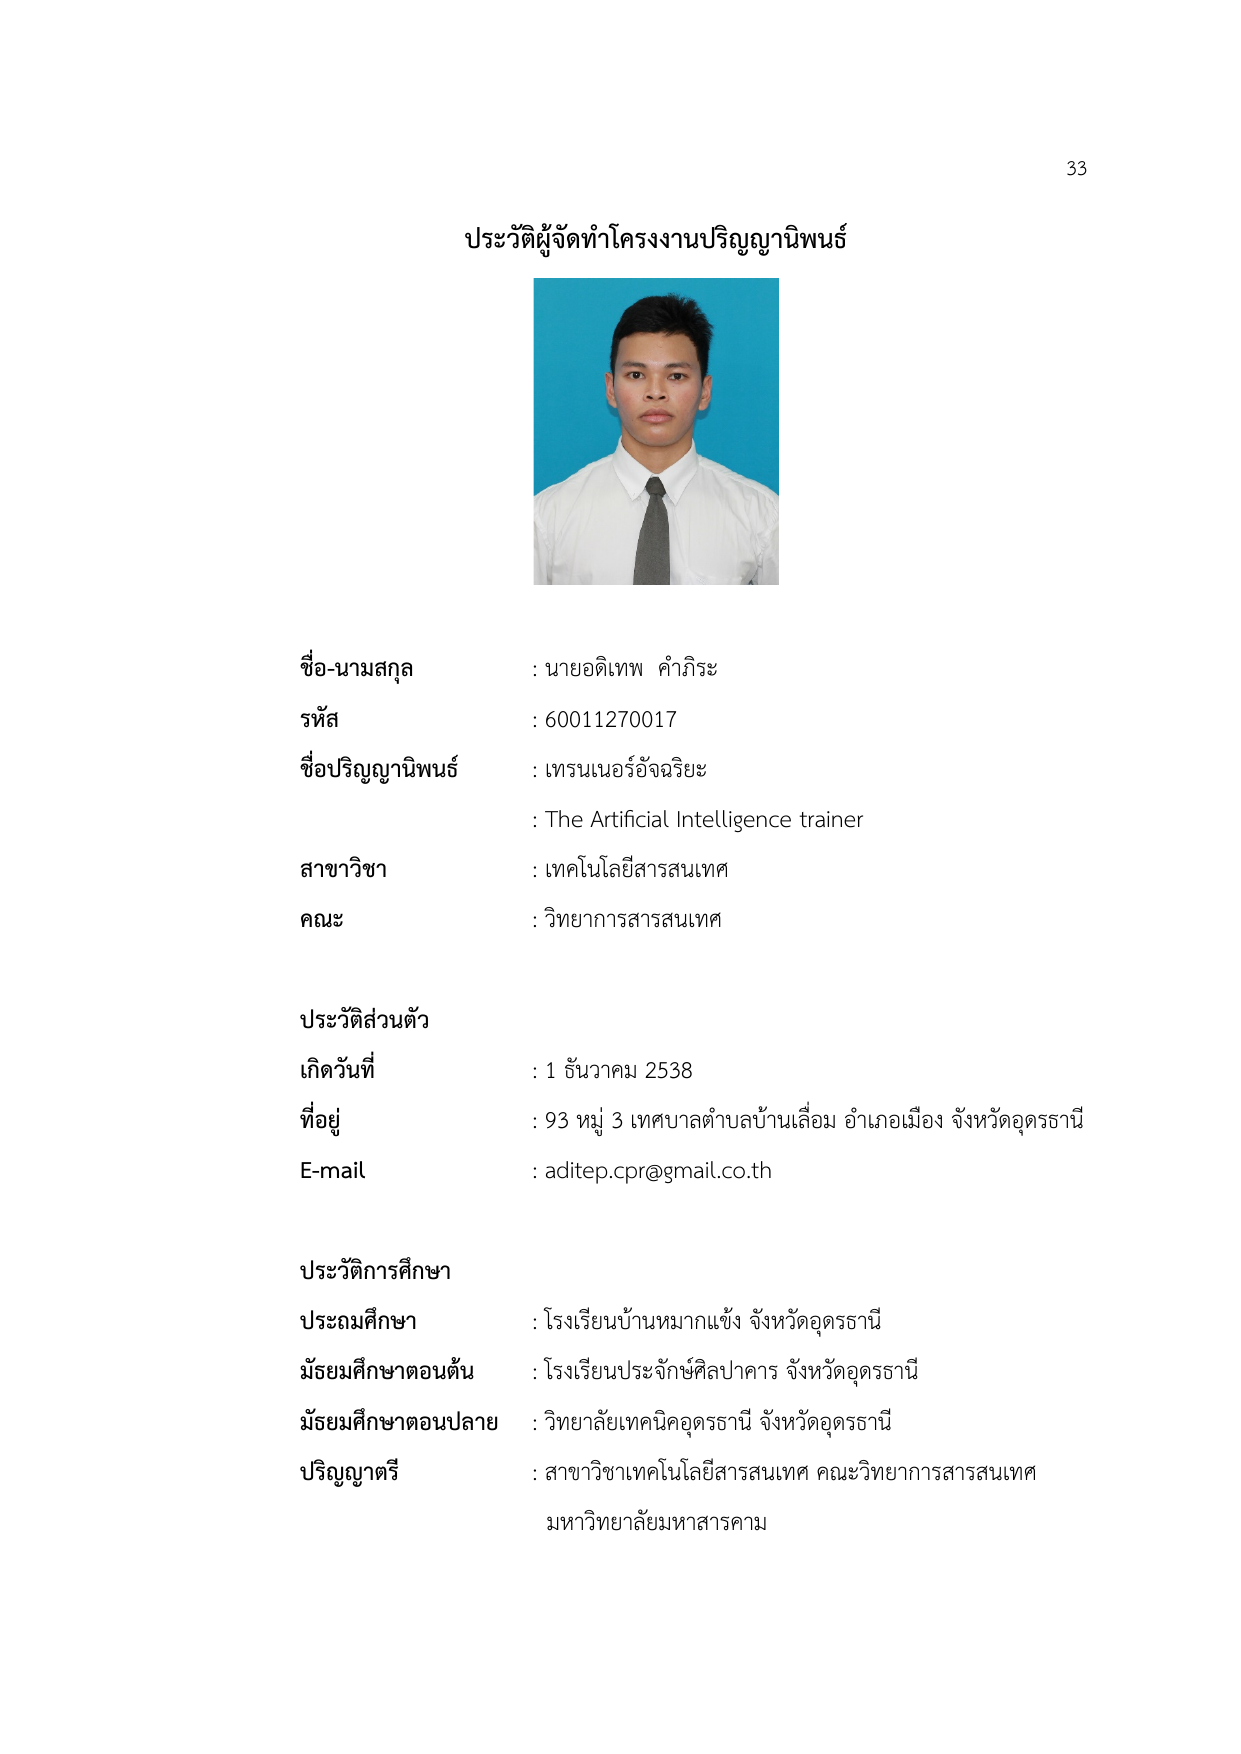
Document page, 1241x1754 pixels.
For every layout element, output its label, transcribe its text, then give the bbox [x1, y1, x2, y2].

text มหาวิทยาลัยมหาสารคาม [525, 1501, 1087, 1539]
subtitle ประวัติผู้จัดทำโครงงานปริญญานิพนธ์ [225, 216, 1087, 266]
text คณะ : วิทยาการสารสนเทศ [300, 898, 1087, 936]
text รหัส : 60011270017 [300, 698, 1087, 735]
text ประวัติส่วนตัว [300, 999, 1087, 1037]
text สาขาวิชา : เทคโนโลยีสารสนเทศ [300, 848, 1087, 886]
text ชื่อ-นามสกุล : นายอดิเทพ คำภิระ [300, 647, 1087, 685]
text ที่อยู่ : 93 หมู่ 3 เทศบาลตำบลบ้านเลื่อม อำเภอเมือง จังหวัดอุดรธานี [300, 1099, 1087, 1137]
text ประวัติการศึกษา [300, 1250, 1087, 1288]
text มัธยมศึกษาตอนต้น : โรงเรียนประจักษ์ศิลปาคาร จังหวัดอุดรธานี [300, 1350, 1087, 1388]
text : The Artificial Intelligence trainer [450, 798, 1087, 836]
picture [533, 278, 779, 585]
text มัธยมศึกษาตอนปลาย : วิทยาลัยเทคนิคอุดรธานี จังหวัดอุดรธานี [300, 1401, 1087, 1438]
text ประถมศึกษา : โรงเรียนบ้านหมากแข้ง จังหวัดอุดรธานี [300, 1300, 1087, 1338]
text ชื่อปริญญานิพนธ์ : เทรนเนอร์อัจฉริยะ [300, 748, 1087, 786]
text E-mail : aditep.cpr@gmail.co.th [300, 1149, 1087, 1187]
text เกิดวันที่ : 1 ธันวาคม 2538 [300, 1049, 1087, 1087]
text ปริญญาตรี : สาขาวิชาเทคโนโลยีสารสนเทศ คณะวิทยาการสารสนเทศ [300, 1451, 1087, 1488]
